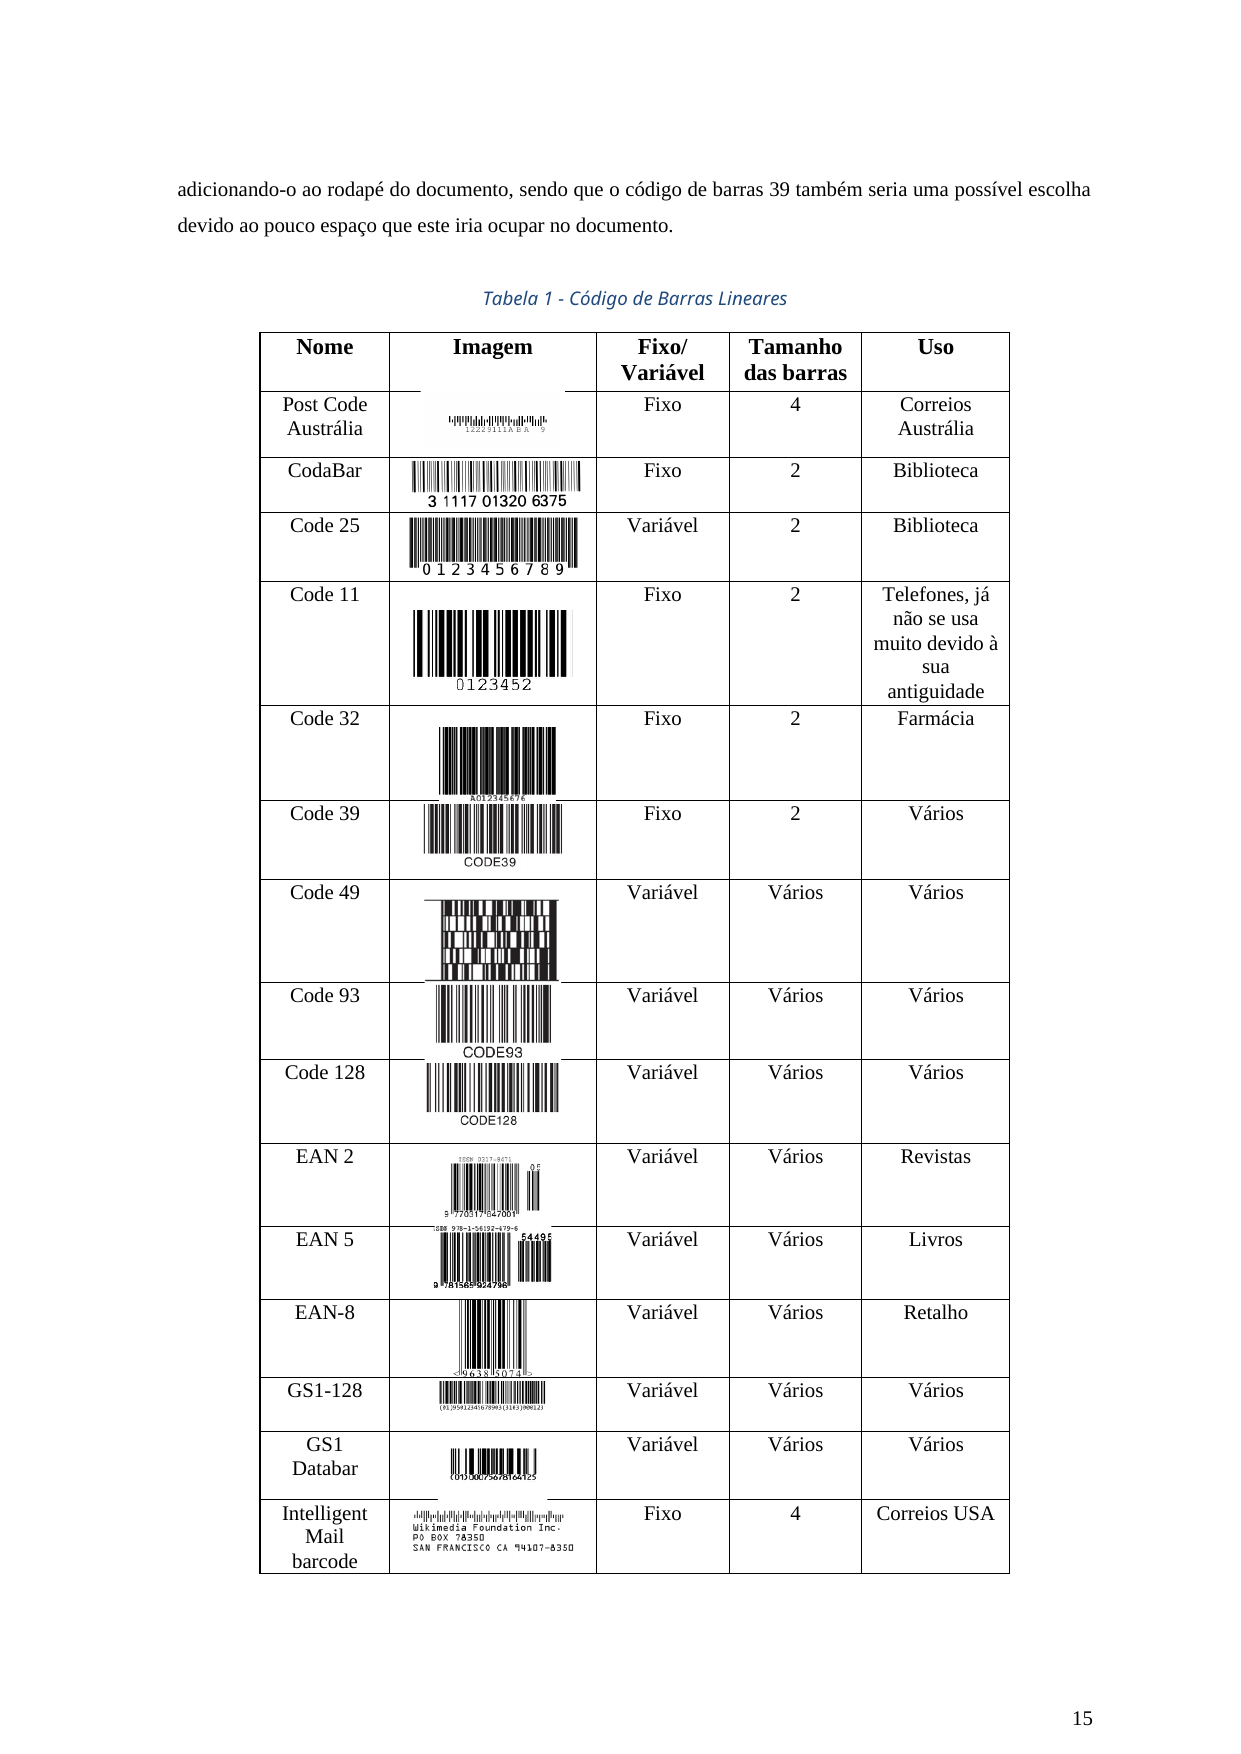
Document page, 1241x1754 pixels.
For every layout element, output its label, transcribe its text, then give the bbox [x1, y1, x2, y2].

table_cell [390, 458, 400, 512]
table_cell [390, 1378, 596, 1431]
table_header Imagem [390, 333, 596, 391]
table_cell [390, 1432, 437, 1499]
picture [420, 391, 565, 448]
table_cell Variável [597, 513, 729, 581]
picture [405, 1432, 581, 1563]
table_cell Post Code Austrália [261, 392, 389, 457]
table_cell Vários [730, 1378, 861, 1431]
table_cell [390, 706, 596, 800]
table_cell Variável [597, 1378, 729, 1431]
table_cell Variável [597, 1432, 729, 1499]
table_cell Fixo [597, 458, 729, 512]
table_cell Vários [730, 983, 861, 1059]
table_cell [390, 801, 423, 879]
table_cell 2 [730, 706, 861, 800]
table_cell [390, 1300, 453, 1377]
table_cell Code 93 [261, 983, 389, 1059]
table_cell Variável [597, 983, 729, 1059]
table_cell Vários [862, 1060, 1009, 1143]
table_cell Vários [730, 1227, 861, 1299]
table_cell Vários [862, 1432, 1009, 1499]
table_cell Biblioteca [862, 458, 1009, 512]
table_cell [390, 582, 596, 705]
picture [435, 1299, 550, 1415]
table_cell Variável [597, 1144, 729, 1226]
table_cell [390, 1500, 596, 1573]
table_cell Intelligent Mail barcode [261, 1500, 389, 1573]
picture [413, 610, 573, 690]
table_cell EAN-8 [261, 1300, 389, 1377]
table_cell Telefones, já não se usa muito devido à sua antiguidade [862, 582, 1009, 705]
text Tabela 1 - Código de Barras Lineares [177, 285, 1092, 311]
table_cell Revistas [862, 1144, 1009, 1226]
table_cell Variável [597, 1227, 729, 1299]
table_cell 4 [730, 392, 861, 457]
picture [433, 1226, 552, 1288]
table_cell [390, 880, 596, 982]
table_cell Vários [862, 880, 1009, 982]
table_cell 2 [730, 513, 861, 581]
table_cell 4 [730, 1500, 861, 1573]
table_cell [533, 1300, 596, 1377]
table_cell Variável [597, 1060, 729, 1143]
table_cell Fixo [597, 801, 729, 879]
table_cell Vários [730, 1144, 861, 1226]
table_cell Code 49 [261, 880, 389, 982]
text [177, 177, 1092, 237]
picture [444, 1157, 540, 1217]
table_cell Fixo [597, 582, 729, 705]
table_cell [390, 392, 596, 457]
table_cell [390, 1144, 596, 1226]
table_cell Vários [862, 983, 1009, 1059]
table_cell 2 [730, 582, 861, 705]
table_cell Livros [862, 1227, 1009, 1299]
table_cell Variável [597, 1300, 729, 1377]
table_cell Retalho [862, 1300, 1009, 1377]
picture [423, 727, 563, 879]
table_cell Farmácia [862, 706, 1009, 800]
table_cell Code 32 [261, 706, 389, 800]
table_cell Code 11 [261, 582, 389, 705]
table_cell Code 128 [261, 1060, 389, 1143]
table_cell Correios USA [862, 1500, 1009, 1573]
table_header Tamanho das barras [730, 333, 861, 391]
table_header Uso [862, 333, 1009, 391]
table_cell EAN 2 [261, 1144, 389, 1226]
table_cell 2 [730, 801, 861, 879]
table_cell Vários [862, 801, 1009, 879]
table_cell Fixo [597, 706, 729, 800]
table_cell Variável [597, 880, 729, 982]
table_cell [588, 458, 596, 512]
picture [400, 457, 588, 576]
table_cell [548, 1432, 596, 1499]
table_header Fixo/ Variável [597, 333, 729, 391]
table_cell [562, 983, 596, 1059]
table_cell Code 25 [261, 513, 389, 581]
picture [422, 898, 562, 1135]
table_cell [390, 1227, 596, 1299]
table_cell GS1-128 [261, 1378, 389, 1431]
table_cell Code 39 [261, 801, 389, 879]
table_cell Vários [730, 1432, 861, 1499]
table_cell Vários [730, 880, 861, 982]
table_cell [390, 983, 424, 1059]
table_cell Biblioteca [862, 513, 1009, 581]
table_cell 2 [730, 458, 861, 512]
table_cell EAN 5 [261, 1227, 389, 1299]
table_cell Vários [730, 1060, 861, 1143]
table_cell [390, 1060, 596, 1143]
table_cell CodaBar [261, 458, 389, 512]
table_cell [563, 801, 596, 879]
table_cell Fixo [597, 1500, 729, 1573]
table_cell Fixo [597, 392, 729, 457]
table_cell Correios Austrália [862, 392, 1009, 457]
table_cell [390, 513, 596, 581]
table_cell Vários [730, 1300, 861, 1377]
table_cell Vários [862, 1378, 1009, 1431]
table_header Nome [261, 333, 389, 391]
table_cell GS1 Databar [261, 1432, 389, 1499]
